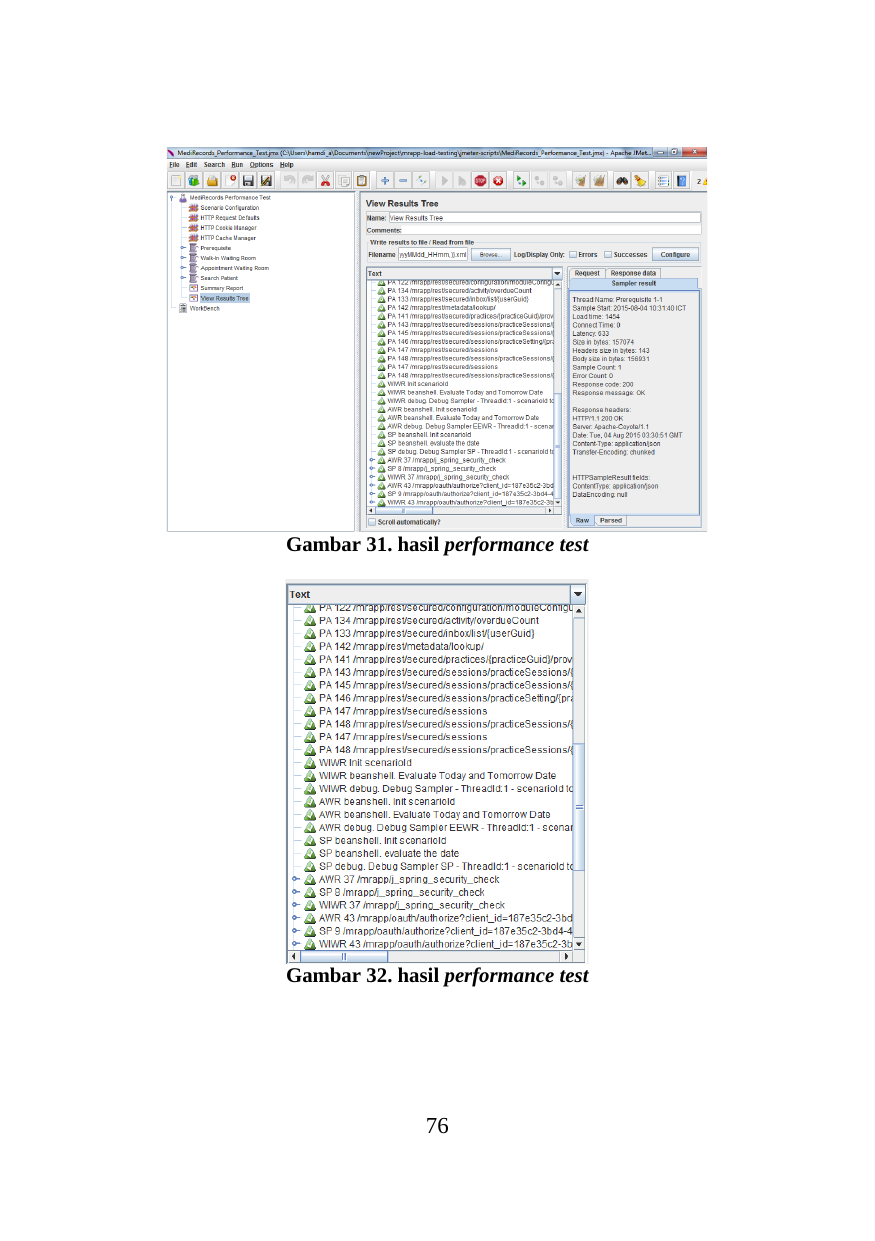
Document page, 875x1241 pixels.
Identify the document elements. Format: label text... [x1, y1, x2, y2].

picture [285, 579, 589, 964]
picture [166, 147, 708, 532]
